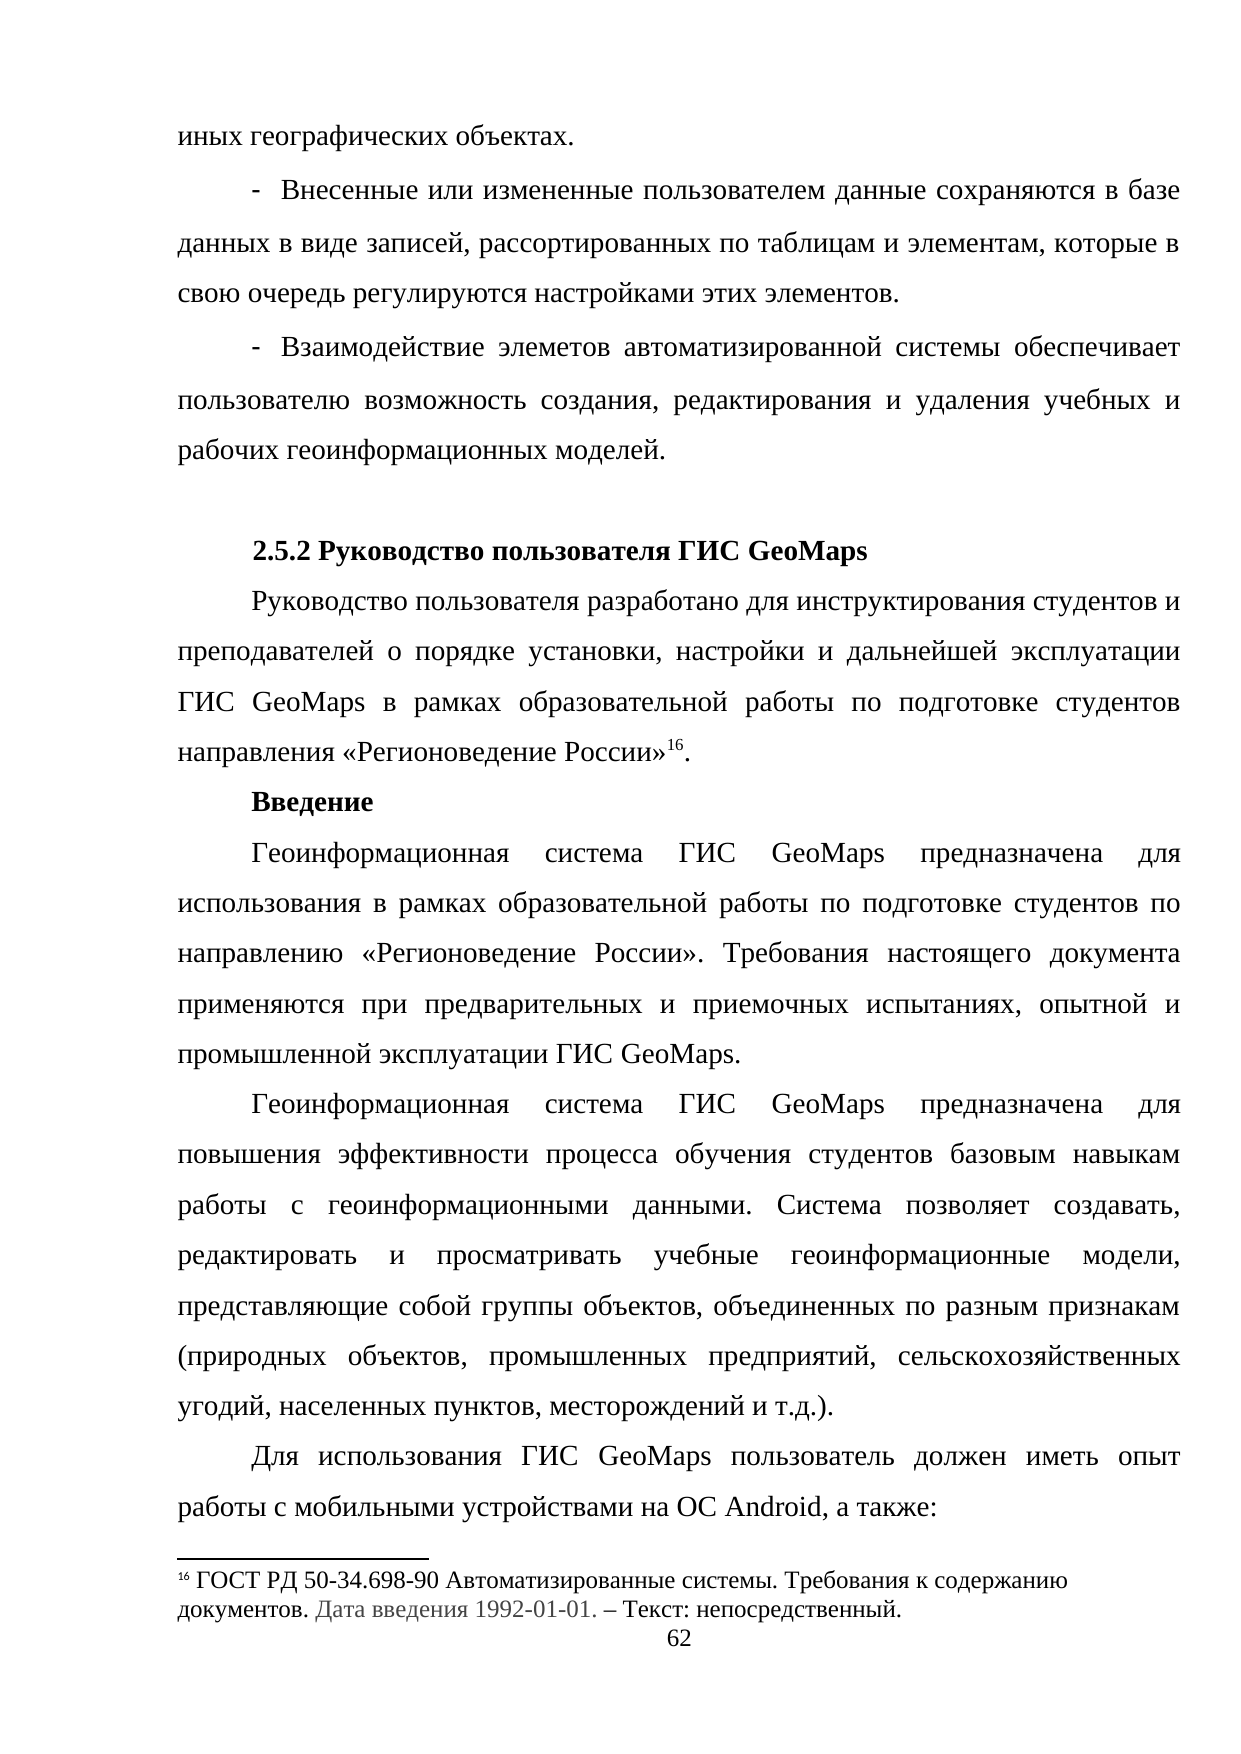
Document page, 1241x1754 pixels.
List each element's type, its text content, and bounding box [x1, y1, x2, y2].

text Руководство пользователя разработано для инструктирования студентов и преподавателей о порядке установки, настройки и дальнейшей эксплуатации ГИС GeoMaps в рамках образовательной работы по подготовке студентов направления «Регионоведение России». [177, 583, 1181, 768]
list Взаимодействие элеметов автоматизированной системы обеспечивает пользователю возможность создания, редактирования и удаления учебных и рабочих геоинформационных моделей. [177, 326, 1181, 466]
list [177, 118, 1181, 152]
list Для использования ГИС GeoMaps пользователь должен иметь опыт работы с мобильными устройствами на ОС Android, а также: [177, 1438, 1181, 1522]
list Геоинформационная система ГИС GeoMaps предназначена для использования в рамках образовательной работы по подготовке студентов по направлению «Регионоведение России». Требования настоящего документа применяются при предварительных и приемочных испытаниях, опытной и промышленной эксплуатации ГИС GeoMaps. [177, 835, 1181, 1069]
text Введение [177, 784, 1181, 818]
list Внесенные или измененные пользователем данные сохраняются в базе данных в виде записей, рассортированных по таблицам и элементам, которые в свою очередь регулируются настройками этих элементов. [177, 168, 1181, 309]
subtitle 2.5.2 Руководство пользователя ГИС GeoMaps [177, 533, 1175, 566]
list Геоинформационная система ГИС GeoMaps предназначена для повышения эффективности процесса обучения студентов базовым навыкам работы с геоинформационными данными. Система позволяет создавать, редактировать и просматривать учебные геоинформационные модели, представляющие собой группы объектов, объединенных по разным признакам (природных объектов, промышленных предприятий, сельскохозяйственных угодий, населенных пунктов, месторождений и т.д.). [177, 1086, 1181, 1422]
